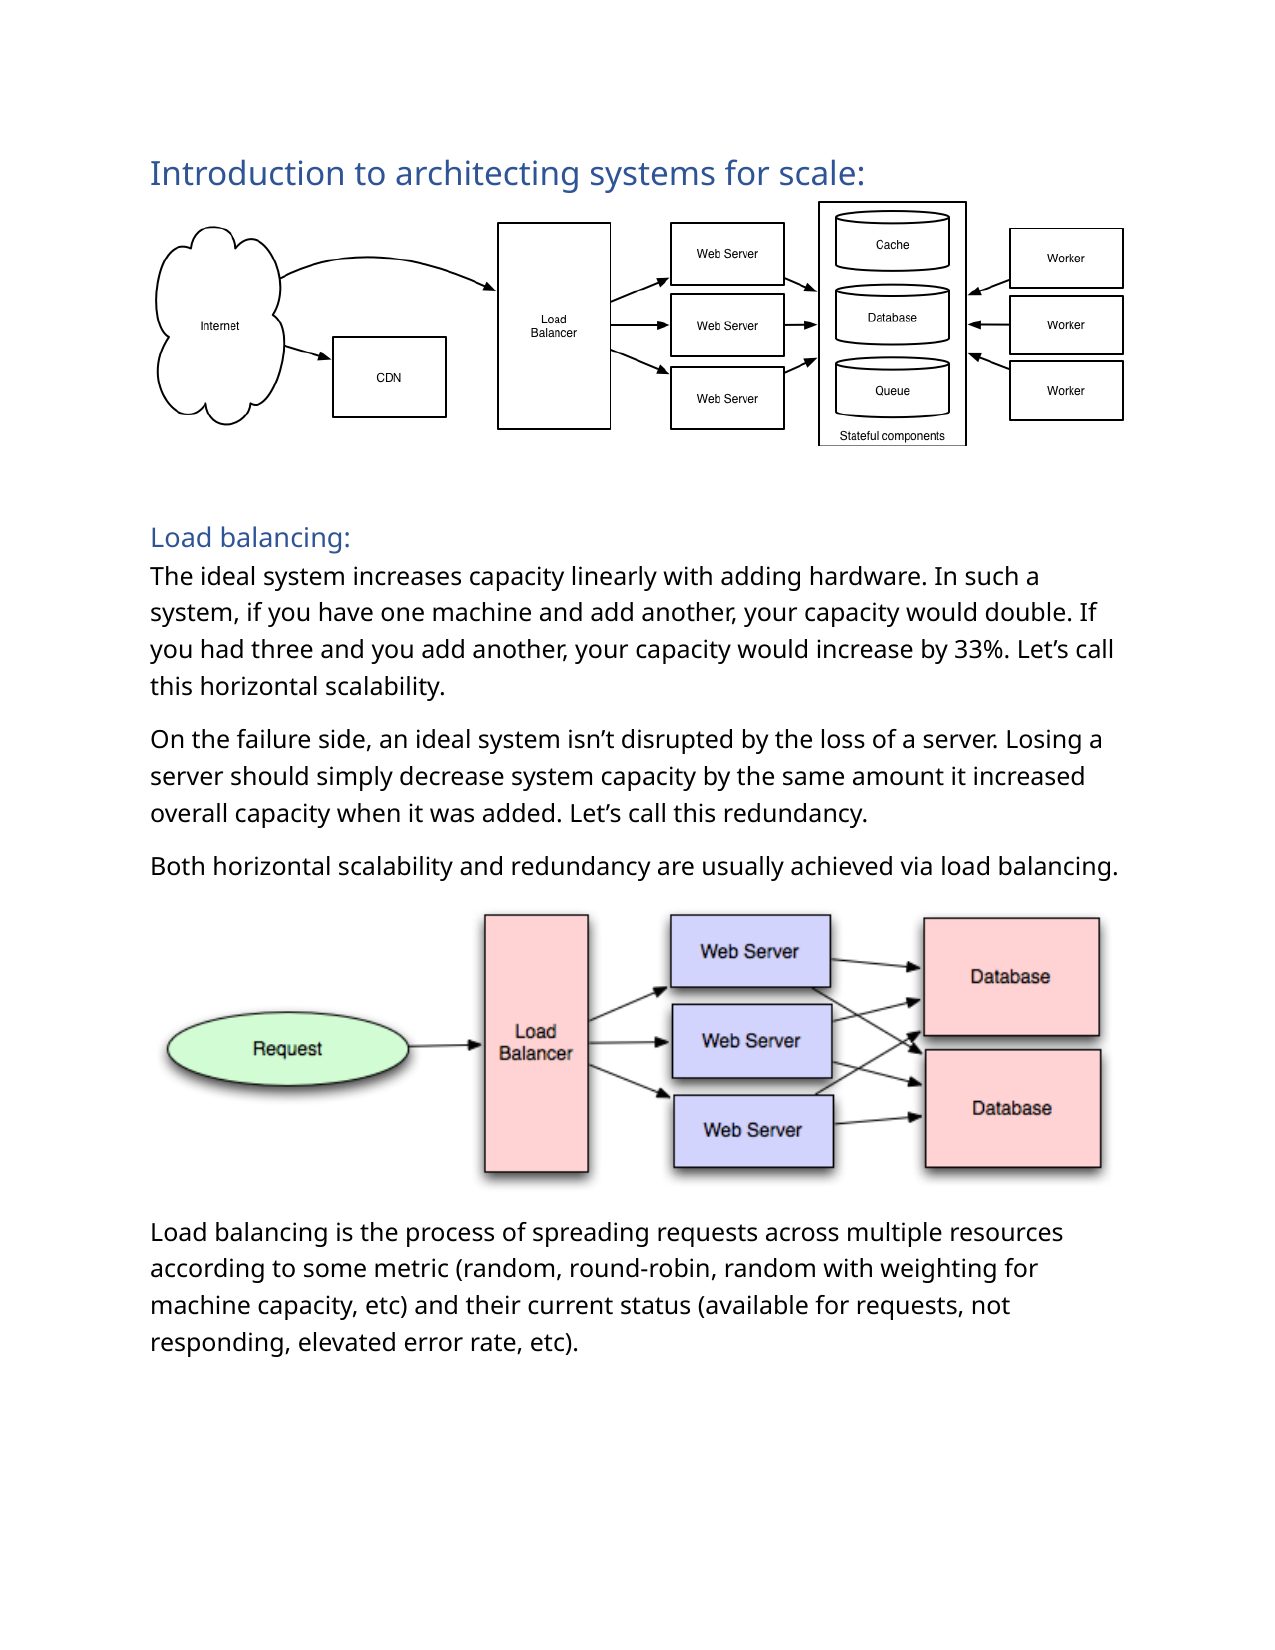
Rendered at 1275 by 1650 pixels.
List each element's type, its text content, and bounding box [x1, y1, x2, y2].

text The ideal system increases capacity linearly with adding hardware. In such a system, if you have one machine and add another, your capacity would double. If you had three and you add another, your capacity would increase by 33%. Let’s call this horizontal scalability. [150, 558, 1125, 703]
picture [150, 902, 1119, 1195]
text Load balancing is the process of spreading requests across multiple resources according to some metric (random, round-robin, random with weighting for machine capacity, etc) and their current status (available for requests, not responding, elevated error rate, etc). [150, 1214, 1125, 1359]
picture [150, 198, 1125, 446]
subtitle Load balancing: [150, 518, 1125, 555]
text On the failure side, an ideal system isn’t disrupted by the loss of a server. Losing a server should simply decrease system capacity by the same amount it increased overall capacity when it was added. Let’s call this redundancy. [150, 722, 1125, 829]
text Both horizontal scalability and redundancy are usually achieved via load balancing. [150, 849, 1125, 883]
subtitle Introduction to architecting systems for scale: [150, 150, 1125, 195]
